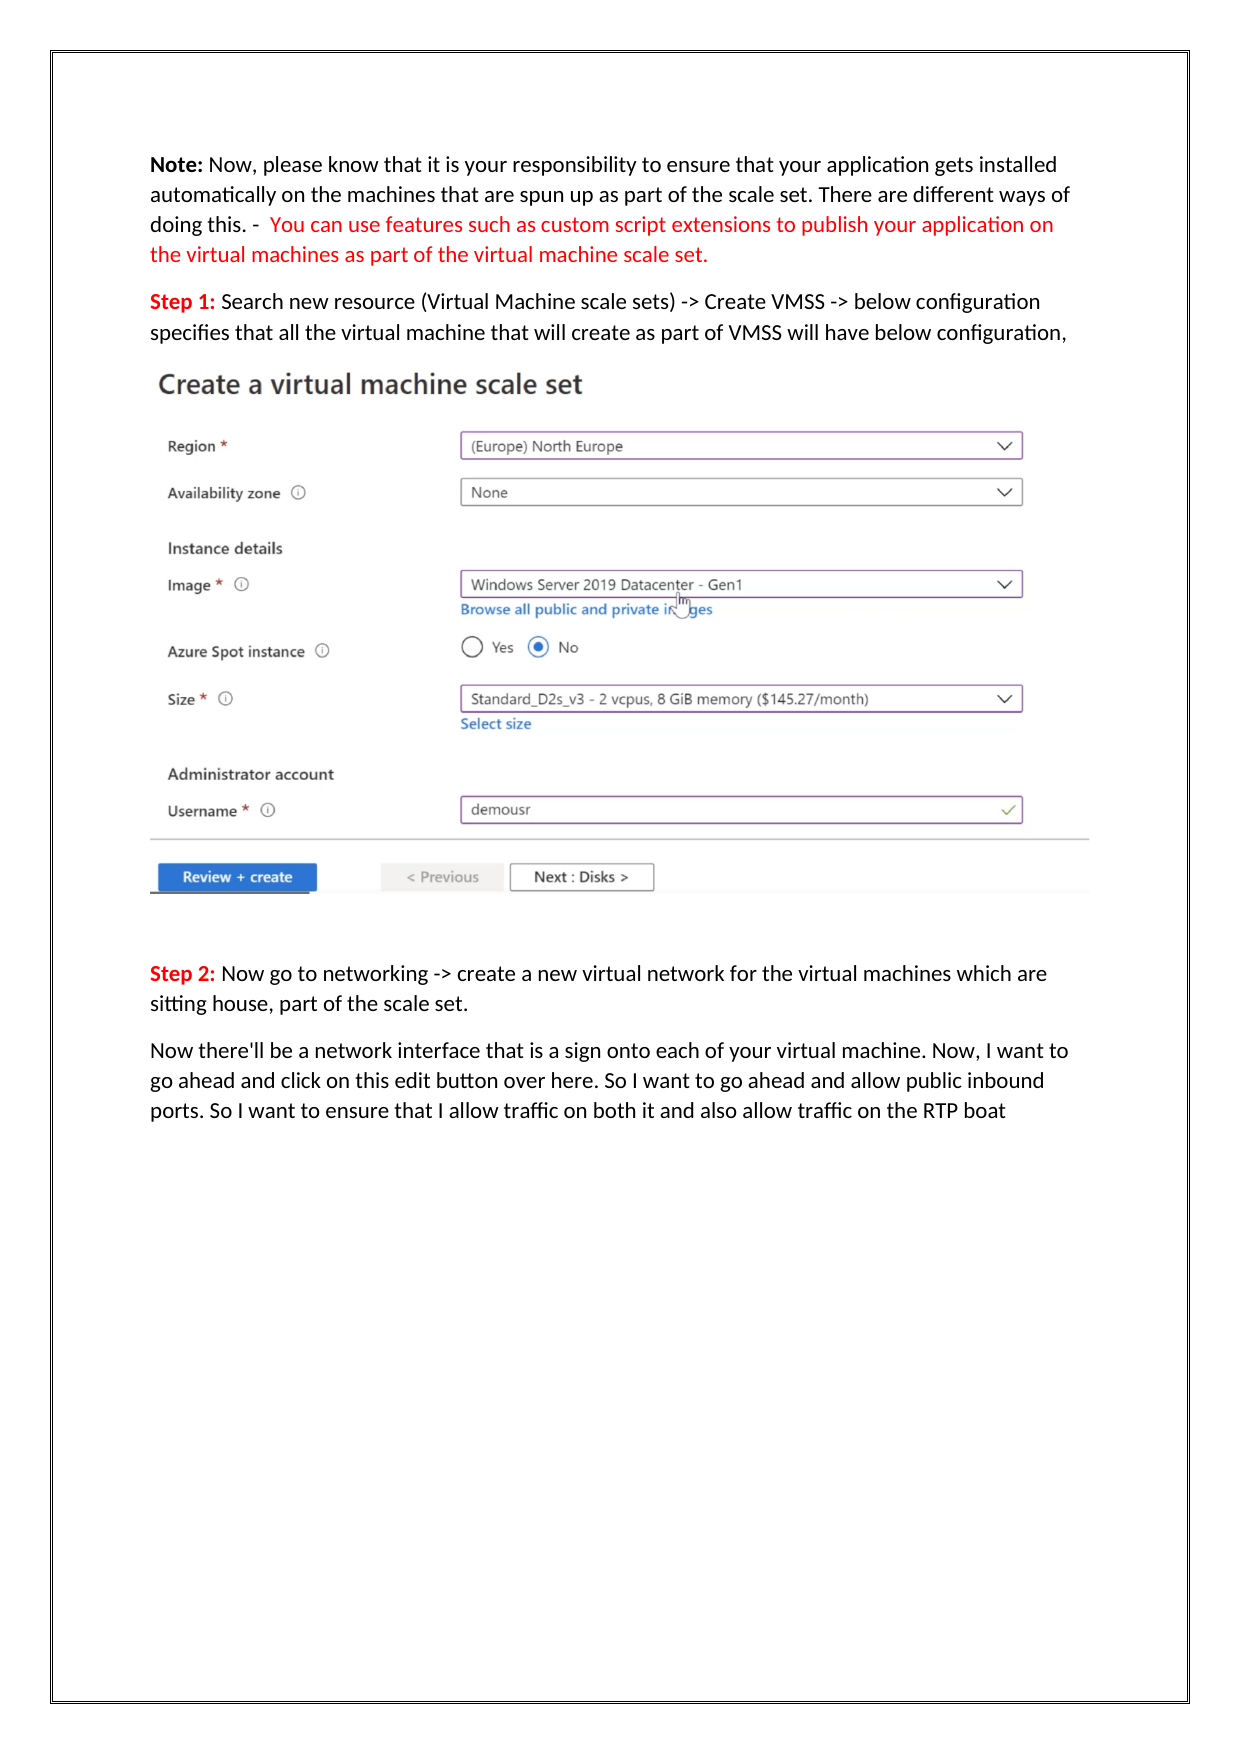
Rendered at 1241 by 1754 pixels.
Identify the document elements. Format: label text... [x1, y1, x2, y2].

text Now there'll be a network interface that is a sign onto each of your virtual machine. Now, I want to go ahead and click on this edit button over here. So I want to go ahead and allow public inbound ports. So I want to ensure that I allow traffic on both it and also allow traffic on the RTP boat [150, 1036, 1090, 1124]
text Step 1: Search new resource (Virtual Machine scale sets) -> Create VMSS -> below configuration specifies that all the virtual machine that will create as part of VMSS will have below configuration, [150, 287, 1090, 346]
text Step 2: Now go to networking -> create a new virtual network for the virtual machines which are sitting house, part of the scale set. [150, 959, 1090, 1017]
text Note: Now, please know that it is your responsibility to ensure that your application gets installed automatically on the machines that are spun up as part of the scale set. There are different ways of doing this. - You can use features such as custom script extensions to publish your application on the virtual machines as part of the virtual machine scale set. [150, 150, 1090, 269]
picture [150, 364, 1090, 894]
